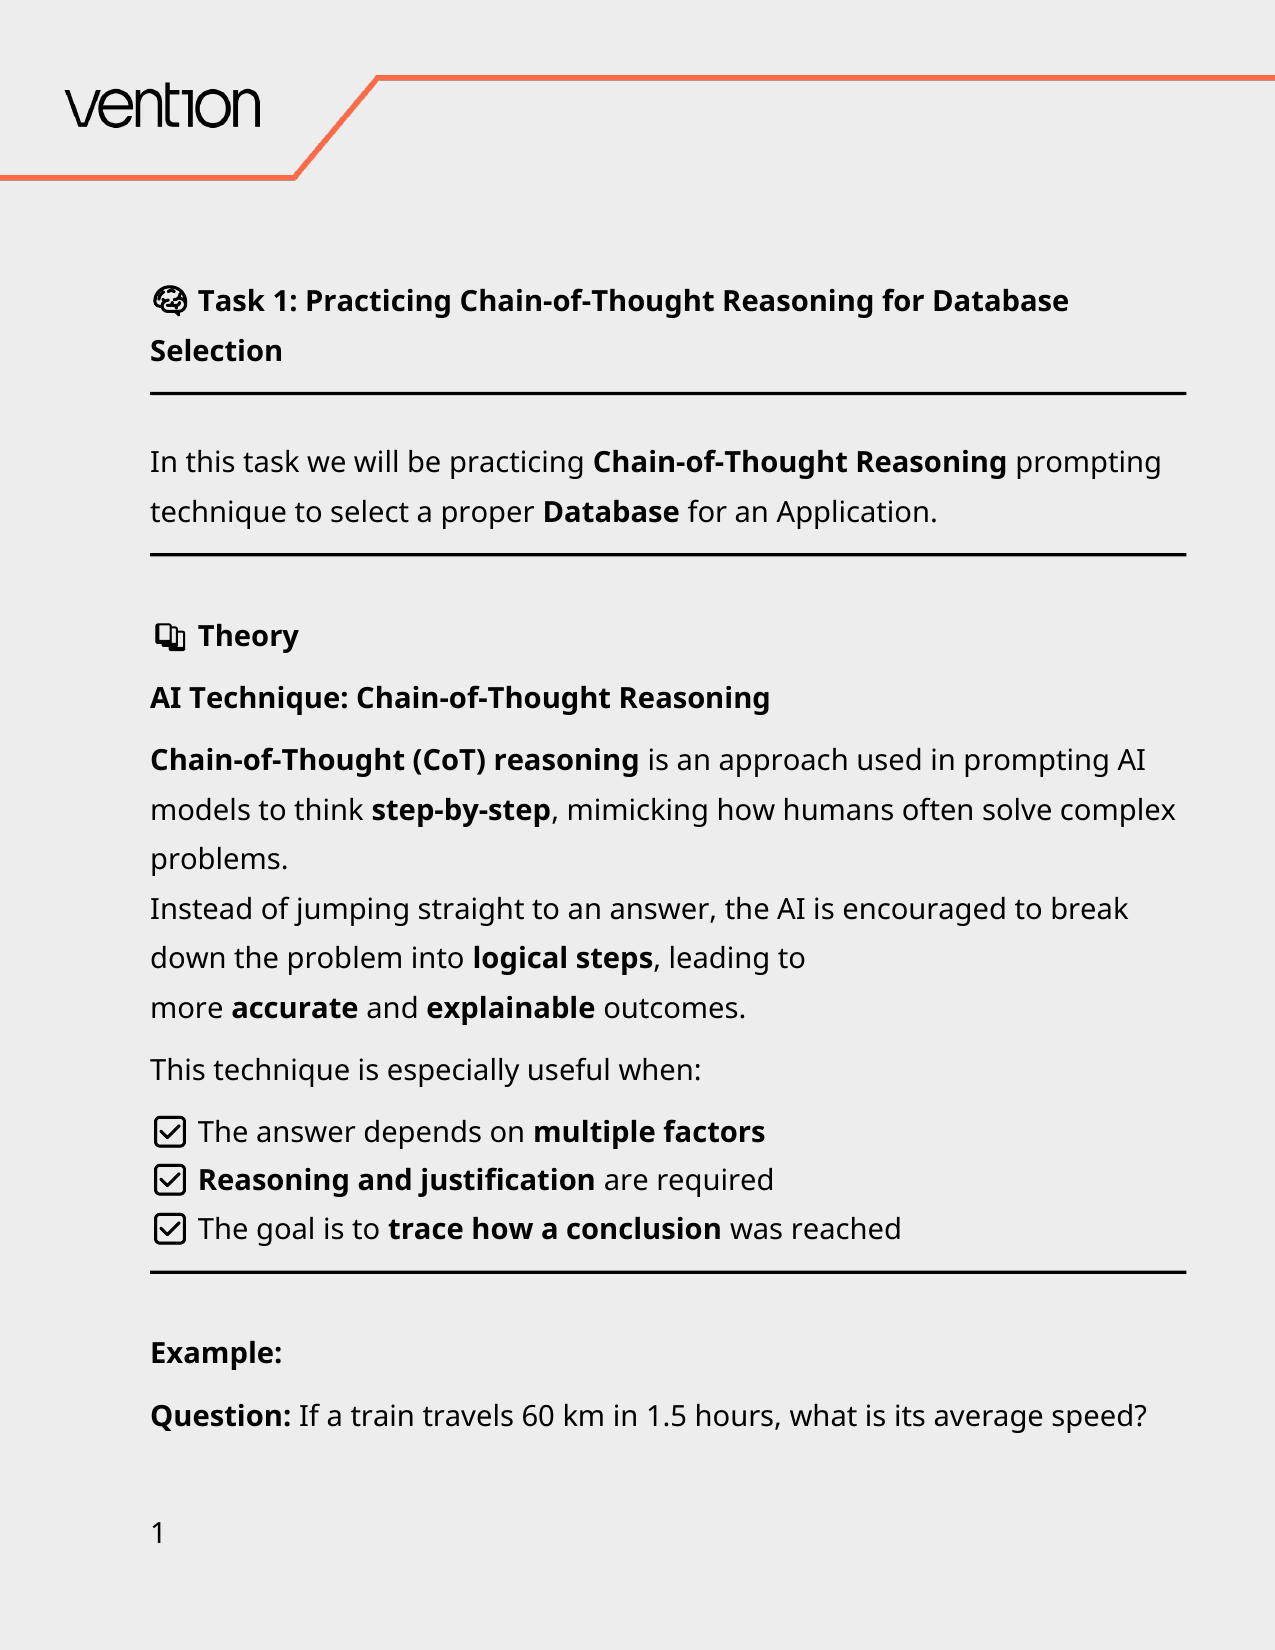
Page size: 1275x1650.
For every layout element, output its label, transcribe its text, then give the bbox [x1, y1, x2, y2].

text Chain-of-Thought (CoT) reasoning is an approach used in prompting AI models to think step-by-step, mimicking how humans often solve complex problems. Instead of jumping straight to an answer, the AI is encouraged to break down the problem into logical steps, leading to more accurate and explainable outcomes. [150, 739, 1186, 1027]
text 📚 Theory [150, 615, 1186, 655]
text Task 1: Practicing Chain-of-Thought Reasoning for Database Selection [150, 280, 1186, 369]
picture [0, 73, 1275, 182]
text AI Technique: Chain-of-Thought Reasoning [150, 677, 1186, 717]
text This technique is especially useful when: [150, 1049, 1186, 1089]
text In this task we will be practicing Chain-of-Thought Reasoning prompting technique to select a proper Database for an Application. [150, 396, 1186, 531]
text Example: [150, 1333, 1186, 1372]
text Question: If a train travels 60 km in 1.5 hours, what is its average speed? [150, 1395, 1186, 1434]
text ✅ The answer depends on multiple factors ✅ Reasoning and justification are required ✅ The goal is to trace how a conclusion was reached [150, 1112, 1186, 1248]
